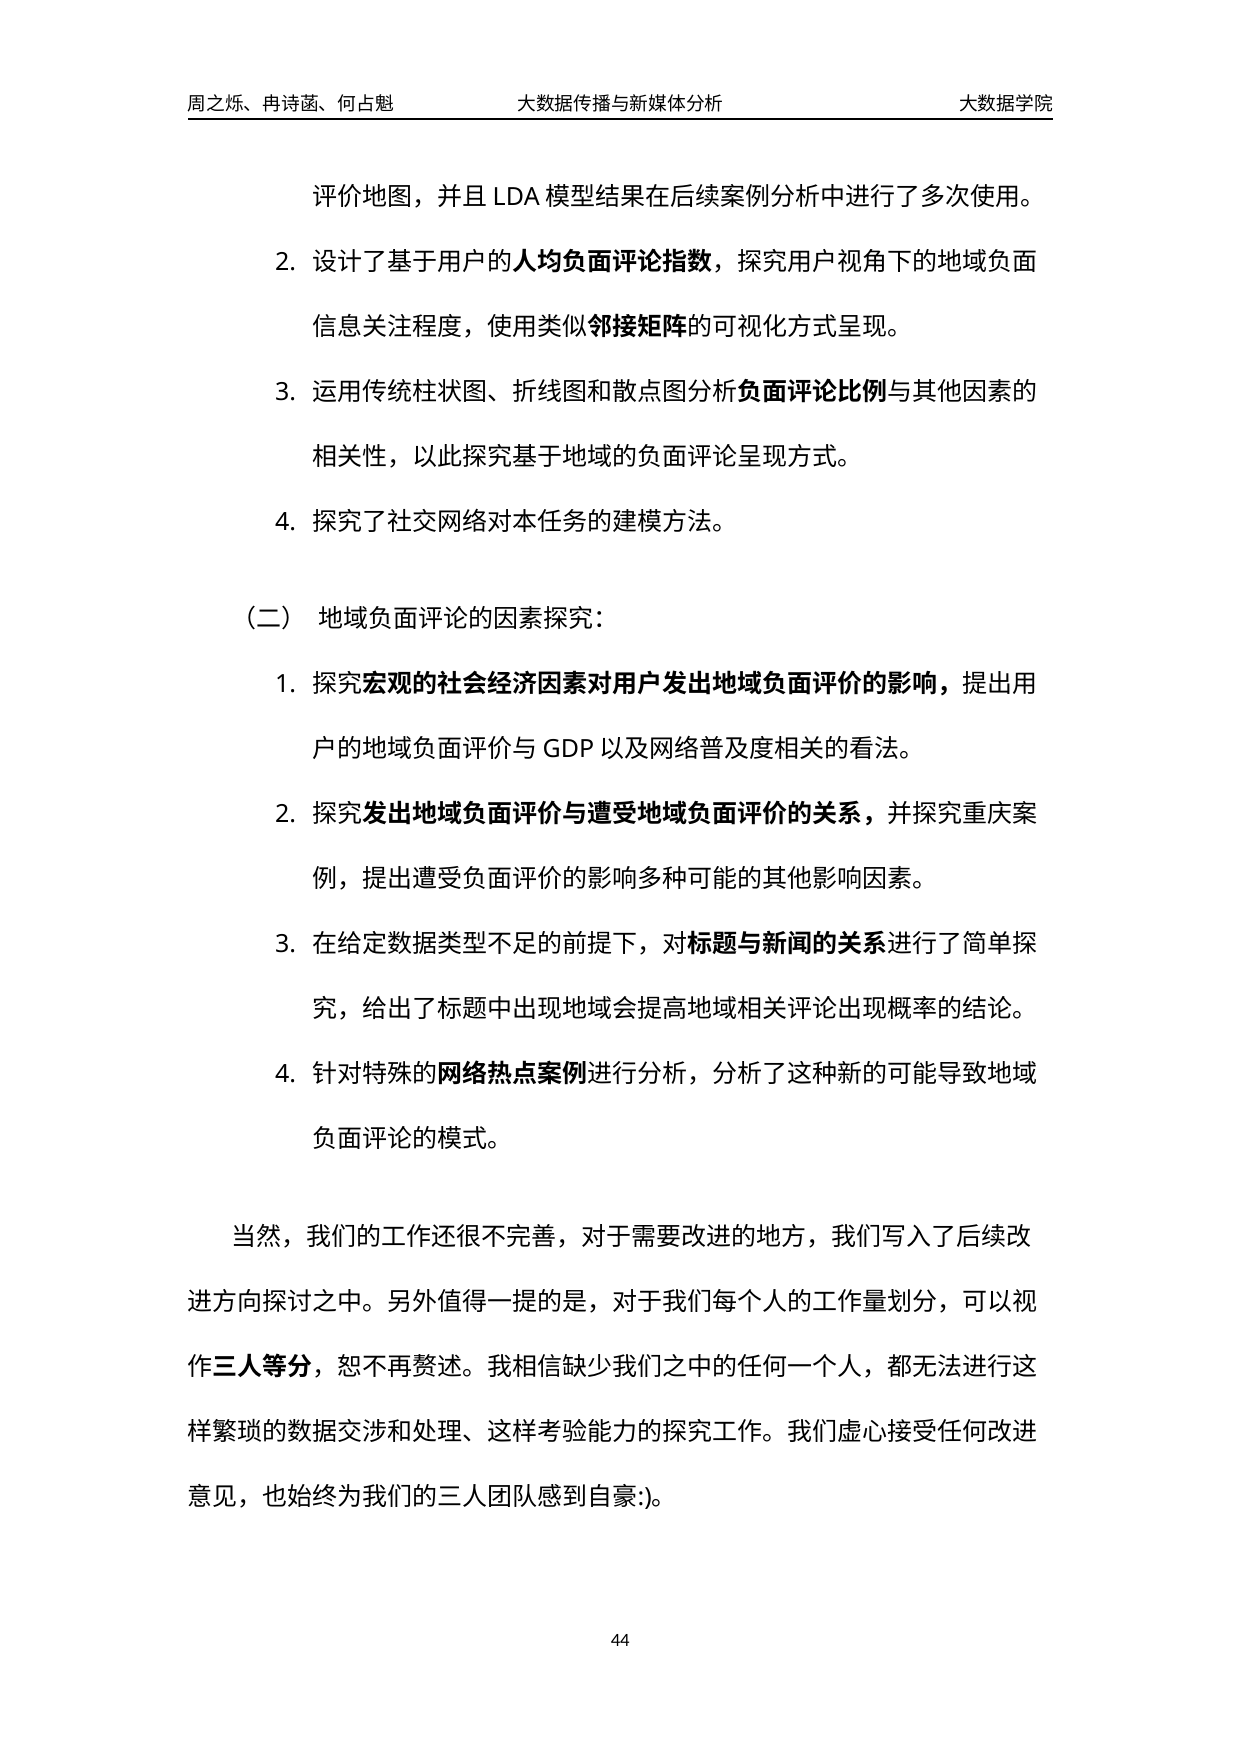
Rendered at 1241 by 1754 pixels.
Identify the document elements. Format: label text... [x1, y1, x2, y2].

text 当然，我们的工作还很不完善，对于需要改进的地方，我们写入了后续改进方向探讨之中。另外值得一提的是，对于我们每个人的工作量划分，可以视作三人等分，恕不再赘述。我相信缺少我们之中的任何一个人，都无法进行这样繁琐的数据交涉和处理、这样考验能力的探究工作。我们虚心接受任何改进意见，也始终为我们的三人团队感到自豪:)。 [187, 1202, 1053, 1527]
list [275, 162, 1053, 227]
list 探究宏观的社会经济因素对用户发出地域负面评价的影响，提出用户的地域负面评价与GDP以及网络普及度相关的看法。 [275, 649, 1053, 779]
list 在给定数据类型不足的前提下，对标题与新闻的关系进行了简单探究，给出了标题中出现地域会提高地域相关评论出现概率的结论。 [275, 909, 1053, 1039]
list 针对特殊的网络热点案例进行分析，分析了这种新的可能导致地域负面评论的模式。 [275, 1039, 1053, 1169]
list 探究了社交网络对本任务的建模方法。 [275, 487, 1053, 552]
list 设计了基于用户的人均负面评论指数，探究用户视角下的地域负面信息关注程度，使用类似邻接矩阵的可视化方式呈现。 [275, 227, 1053, 357]
list 运用传统柱状图、折线图和散点图分析负面评论比例与其他因素的相关性，以此探究基于地域的负面评论呈现方式。 [275, 357, 1053, 487]
list 地域负面评论的因素探究： [231, 584, 1053, 649]
list 探究发出地域负面评价与遭受地域负面评价的关系，并探究重庆案例，提出遭受负面评价的影响多种可能的其他影响因素。 [275, 779, 1053, 909]
